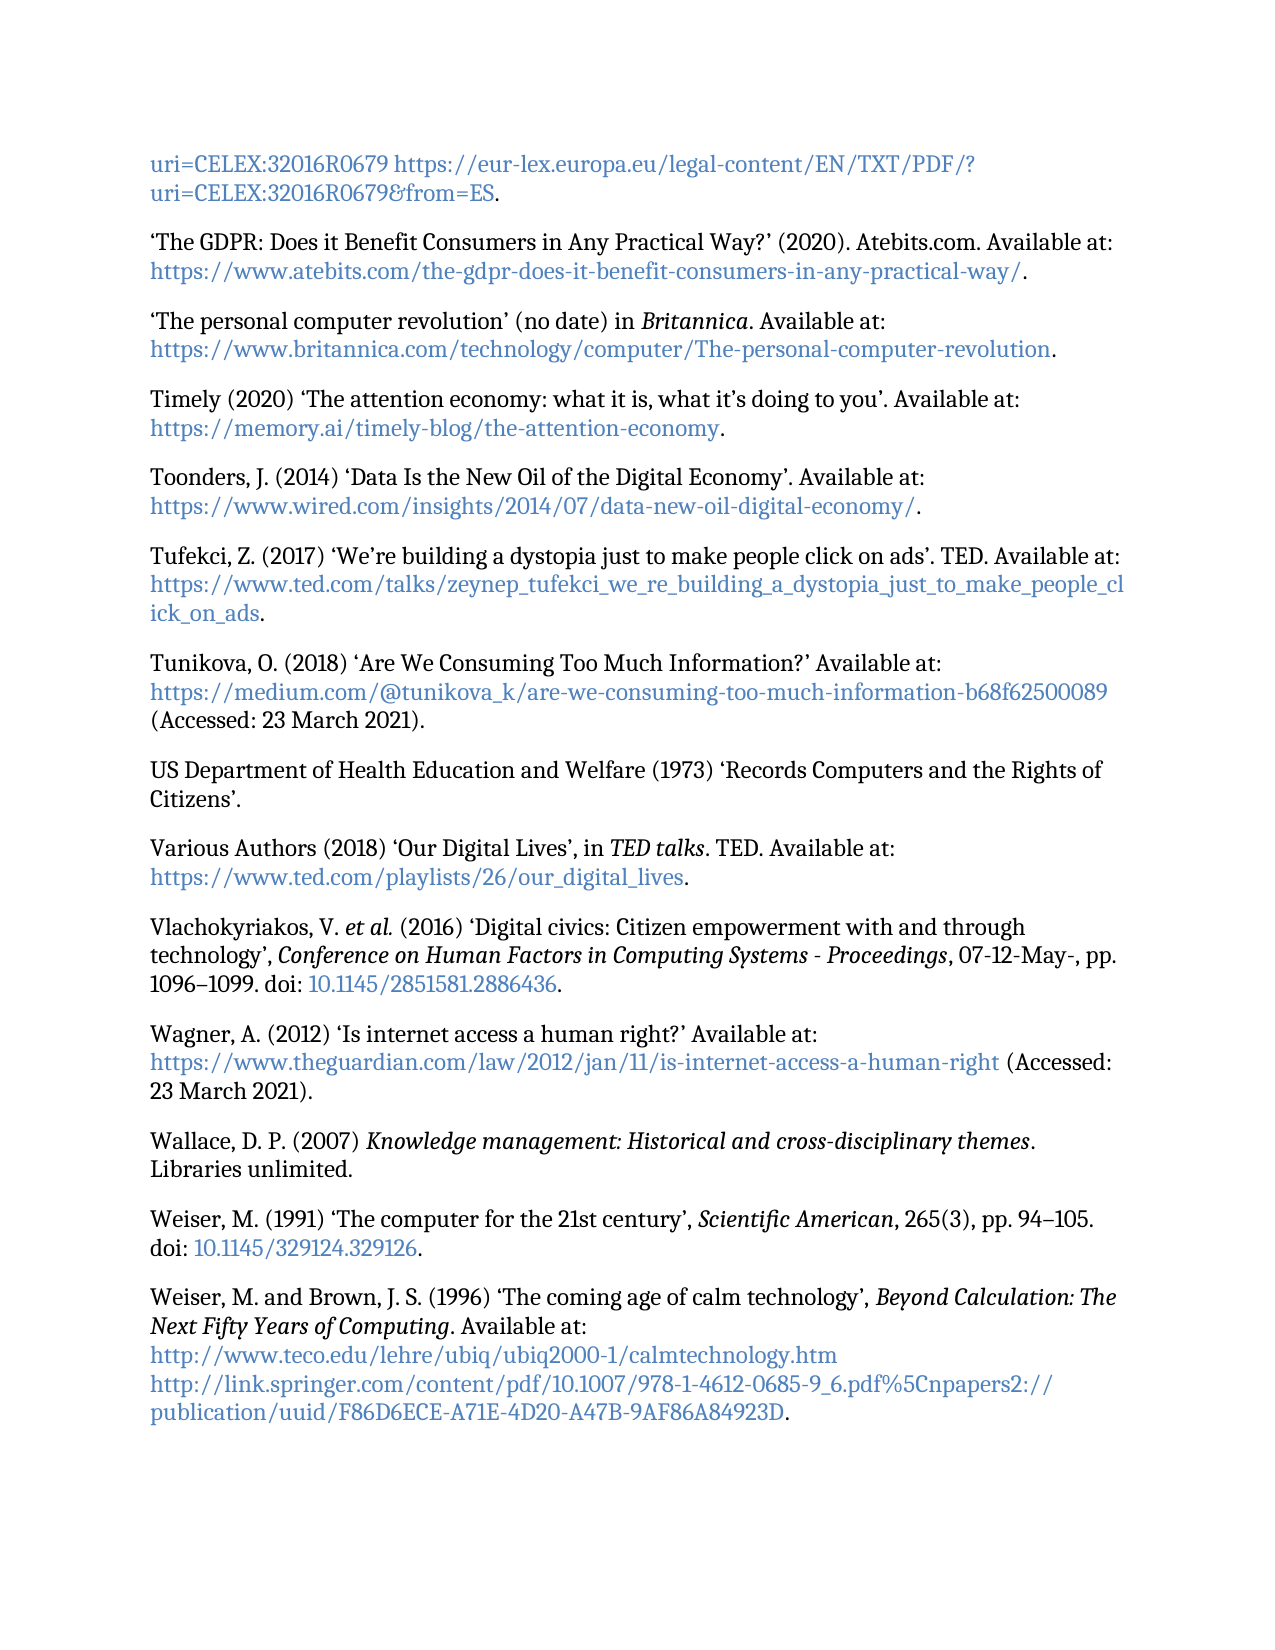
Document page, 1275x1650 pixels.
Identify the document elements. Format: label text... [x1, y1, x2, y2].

text Tunikova, O. (2018) ‘Are We Consuming Too Much Information?’ Available at: https://medium.com/@tunikova_k/are-we-consuming-too-much-information-b68f62500089 (Accessed: 23 March 2021). [150, 649, 1125, 735]
text ‘The personal computer revolution’ (no date) in Britannica. Available at: https://www.britannica.com/technology/computer/The-personal-computer-revolution. [150, 307, 1125, 364]
text ‘The GDPR: Does it Benefit Consumers in Any Practical Way?’ (2020). Atebits.com. Available at: https://www.atebits.com/the-gdpr-does-it-benefit-consumers-in-any-practical-way/. [150, 228, 1125, 286]
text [150, 150, 1125, 207]
text Weiser, M. and Brown, J. S. (1996) ‘The coming age of calm technology’, Beyond Calculation: The Next Fifty Years of Computing. Available at: http://www.teco.edu/lehre/ubiq/ubiq2000-1/calmtechnology.htm http://link.springer.com/content/pdf/10.1007/978-1-4612-0685-9_6.pdf%5Cnpapers2://publication/uuid/F86D6ECE-A71E-4D20-A47B-9AF86A84923D. [150, 1283, 1125, 1427]
text US Department of Health Education and Welfare (1973) ‘Records Computers and the Rights of Citizens’. [150, 756, 1125, 813]
text Wagner, A. (2012) ‘Is internet access a human right?’ Available at: https://www.theguardian.com/law/2012/jan/11/is-internet-access-a-human-right (Accessed: 23 March 2021). [150, 1019, 1125, 1106]
text Wallace, D. P. (2007) Knowledge management: Historical and cross-disciplinary themes. Libraries unlimited. [150, 1127, 1125, 1184]
text Toonders, J. (2014) ‘Data Is the New Oil of the Digital Economy’. Available at: https://www.wired.com/insights/2014/07/data-new-oil-digital-economy/. [150, 463, 1125, 521]
text Timely (2020) ‘The attention economy: what it is, what it’s doing to you’. Available at: https://memory.ai/timely-blog/the-attention-economy. [150, 385, 1125, 442]
text Tufekci, Z. (2017) ‘We’re building a dystopia just to make people click on ads’. TED. Available at: https://www.ted.com/talks/zeynep_tufekci_we_re_building_a_dystopia_just_to_make_people_click_on_ads. [150, 542, 1125, 628]
text Weiser, M. (1991) ‘The computer for the 21st century’, Scientific American, 265(3), pp. 94–105. doi: 10.1145/329124.329126. [150, 1205, 1125, 1262]
text Vlachokyriakos, V. et al. (2016) ‘Digital civics: Citizen empowerment with and through technology’, Conference on Human Factors in Computing Systems - Proceedings, 07-12-May-, pp. 1096–1099. doi: 10.1145/2851581.2886436. [150, 912, 1125, 999]
text Various Authors (2018) ‘Our Digital Lives’, in TED talks. TED. Available at: https://www.ted.com/playlists/26/our_digital_lives. [150, 834, 1125, 892]
